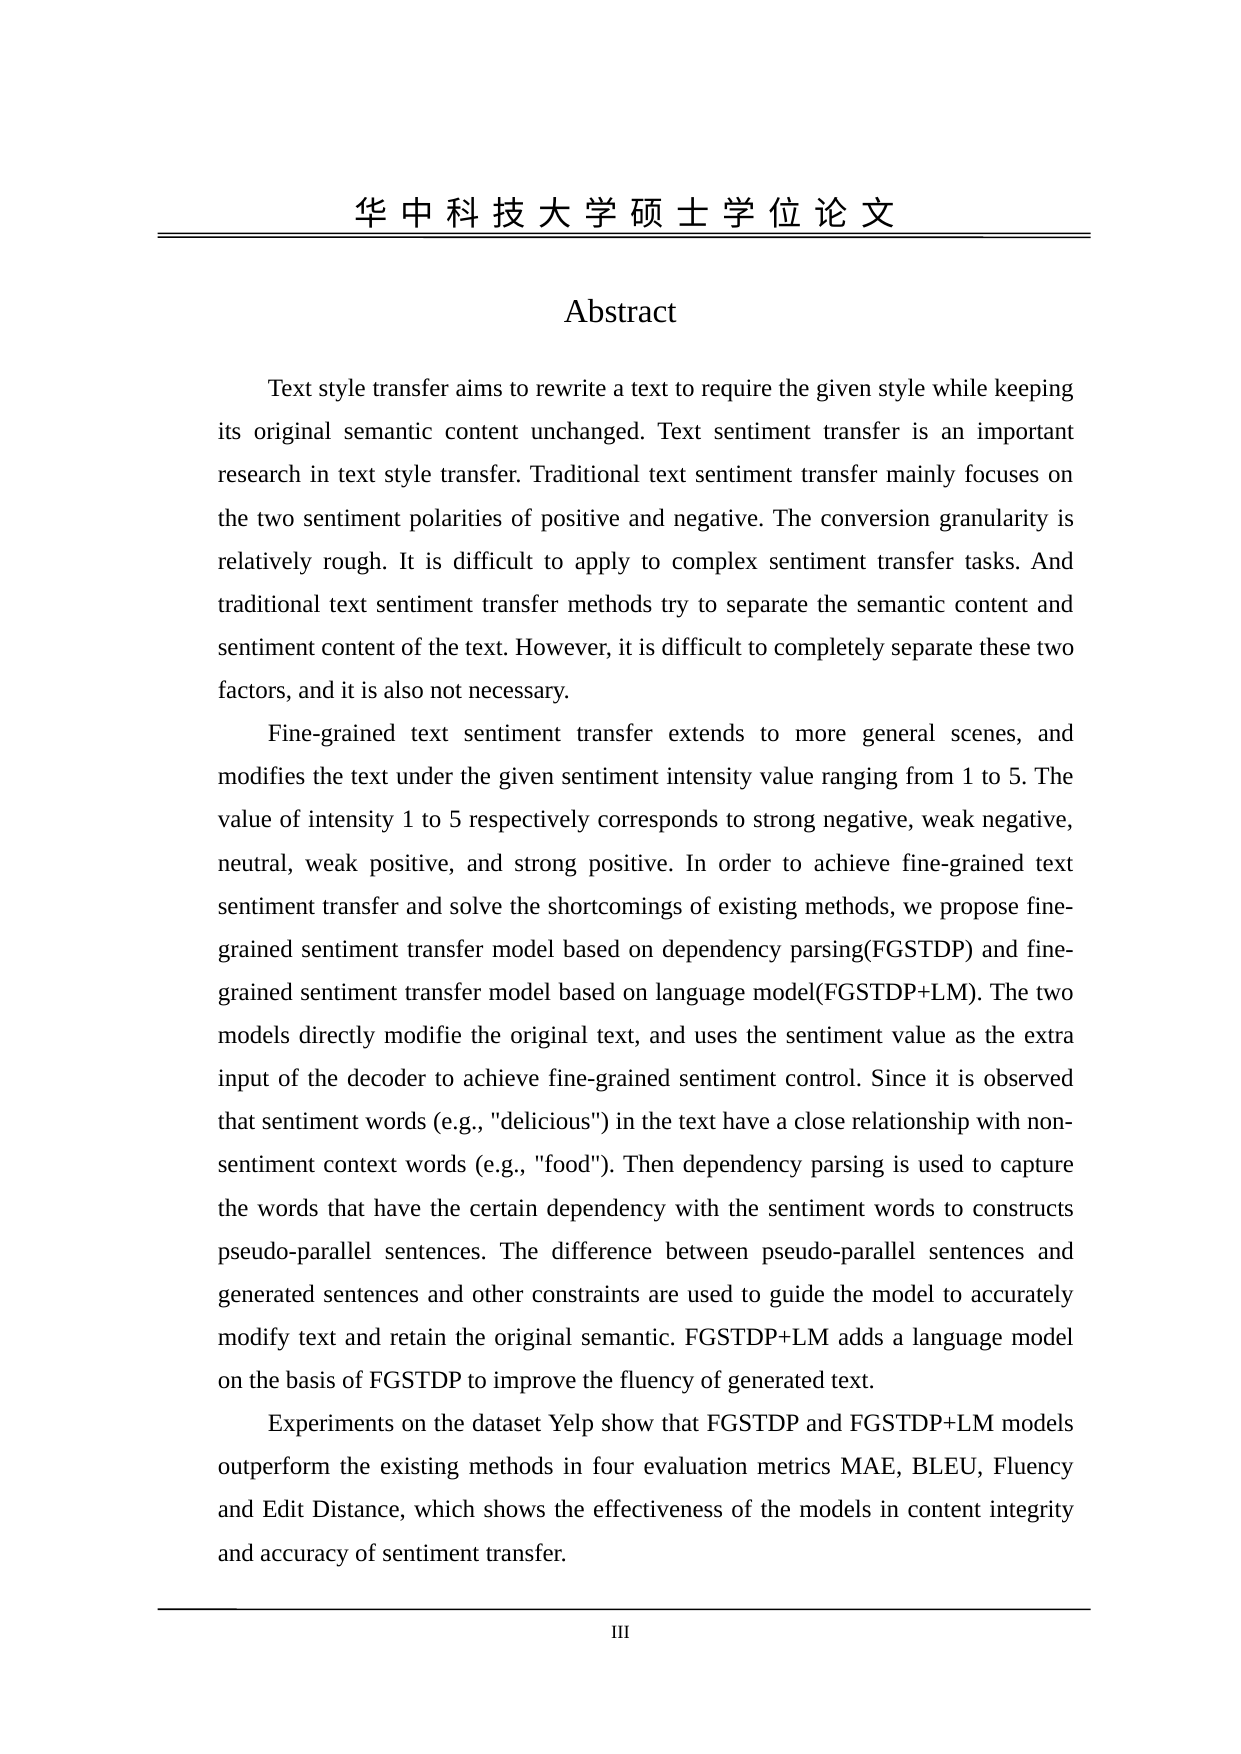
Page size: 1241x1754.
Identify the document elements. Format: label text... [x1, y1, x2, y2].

text Text style transfer aims to rewrite a text to require the given style while keeping its original semantic content unchanged. Text sentiment transfer is an important research in text style transfer. Traditional text sentiment transfer mainly focuses on the two sentiment polarities of positive and negative. The conversion granularity is relatively rough. It is difficult to apply to complex sentiment transfer tasks. And traditional text sentiment transfer methods try to separate the semantic content and sentiment content of the text. However, it is difficult to completely separate these two factors, and it is also not necessary. [218, 373, 1075, 704]
text Experiments on the dataset Yelp show that FGSTDP and FGSTDP+LM models outperform the existing methods in four evaluation metrics MAE, BLEU, Fluency and Edit Distance, which shows the effectiveness of the models in content integrity and accuracy of sentiment transfer. [218, 1408, 1075, 1566]
subtitle Abstract [165, 291, 1075, 329]
text Fine-grained text sentiment transfer extends to more general scenes, and modifies the text under the given sentiment intensity value ranging from 1 to 5. The value of intensity 1 to 5 respectively corresponds to strong negative, weak negative, neutral, weak positive, and strong positive. In order to achieve fine-grained text sentiment transfer and solve the shortcomings of existing methods, we propose fine-grained sentiment transfer model based on dependency parsing(FGSTDP) and fine-grained sentiment transfer model based on language model(FGSTDP+LM). The two models directly modifie the original text, and uses the sentiment value as the extra input of the decoder to achieve fine-grained sentiment control. Since it is observed that sentiment words (e.g., "delicious") in the text have a close relationship with non-sentiment context words (e.g., "food"). Then dependency parsing is used to capture the words that have the certain dependency with the sentiment words to constructs pseudo-parallel sentences. The difference between pseudo-parallel sentences and generated sentences and other constraints are used to guide the model to accurately modify text and retain the original semantic. FGSTDP+LM adds a language model on the basis of FGSTDP to improve the fluency of generated text. [218, 718, 1075, 1394]
